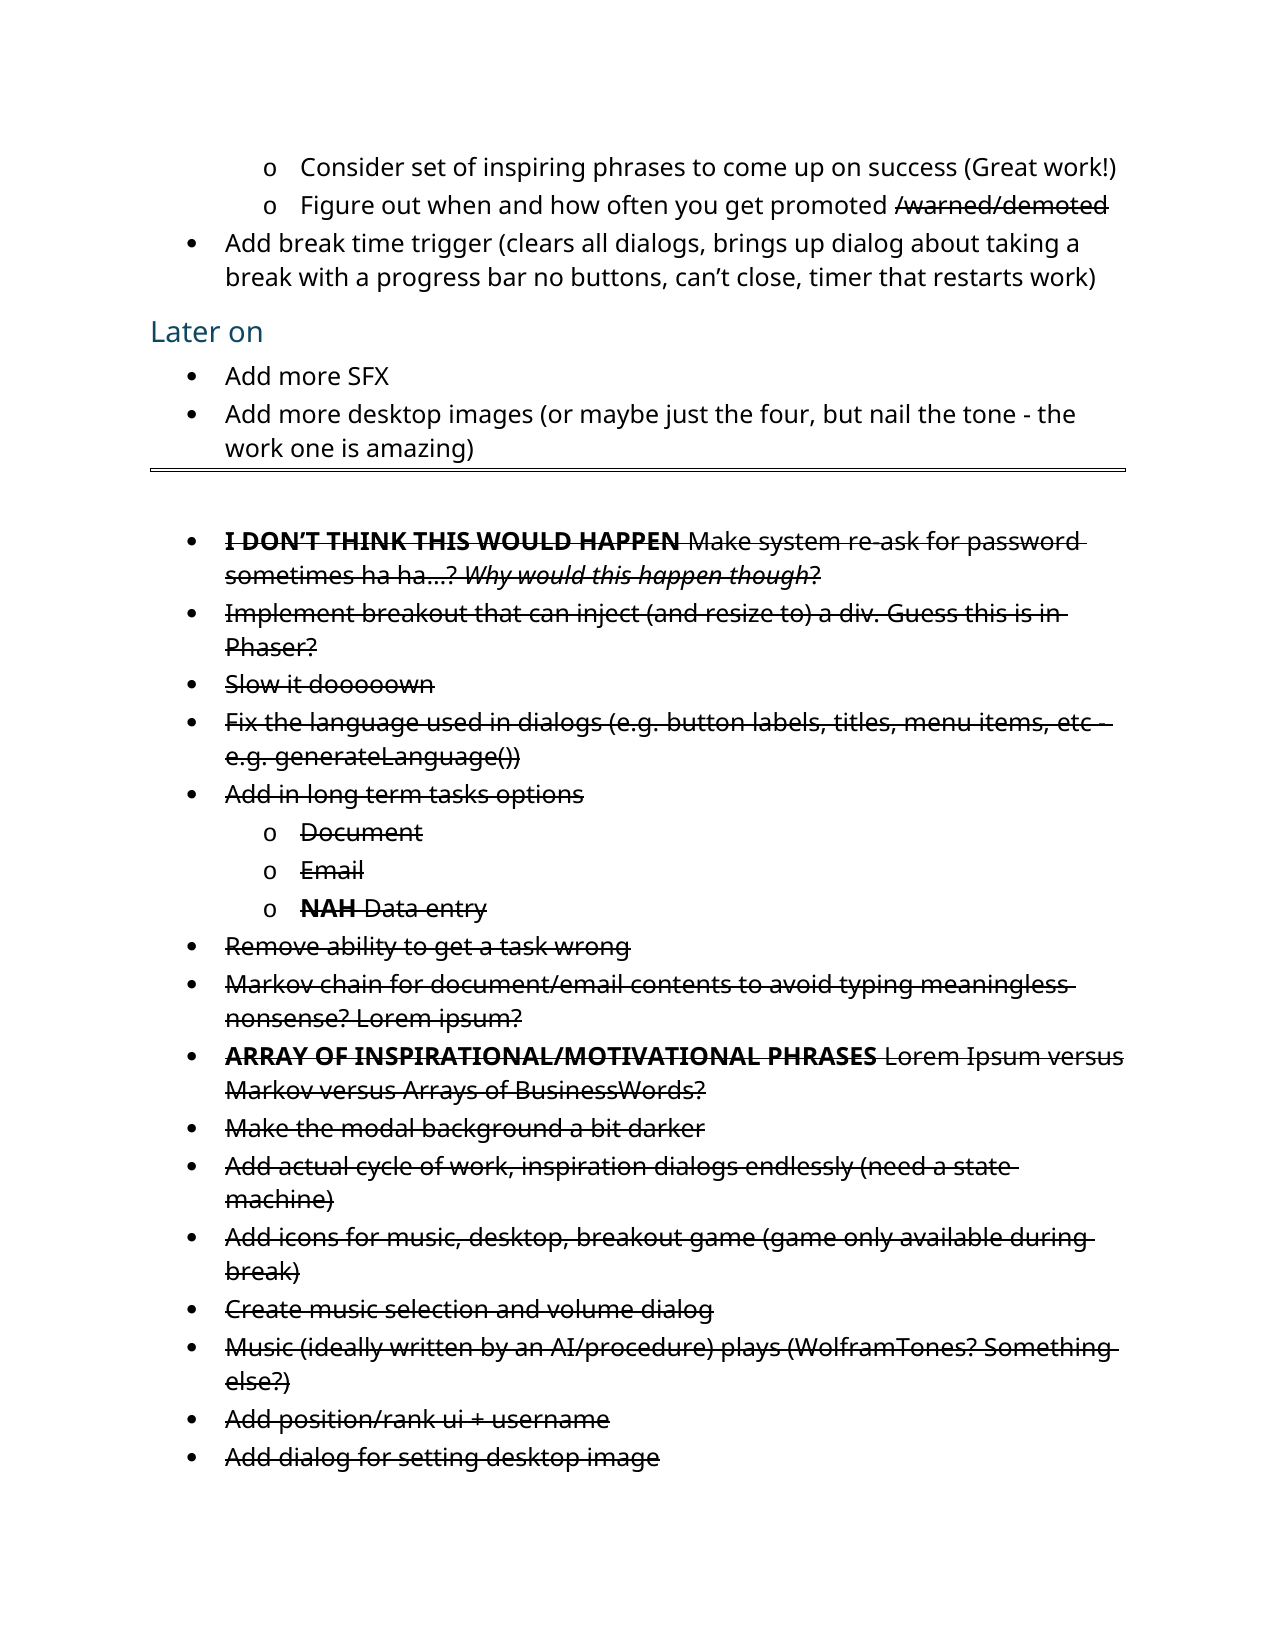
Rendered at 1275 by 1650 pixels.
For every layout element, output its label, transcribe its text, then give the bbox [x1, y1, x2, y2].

list Figure out when and how often you get promoted /warned/demoted [262, 188, 1125, 222]
list NAH Data entry [262, 891, 1125, 925]
subtitle Later on [150, 311, 1125, 351]
list Add more SFX [187, 359, 1125, 393]
list Add break time trigger (clears all dialogs, brings up dialog about taking a break with a progress bar no buttons, can’t close, timer that restarts work) [187, 226, 1125, 294]
list Consider set of inspiring phrases to come up on success (Great work!) [262, 150, 1125, 184]
list Create music selection and volume dialog [187, 1292, 1125, 1326]
list ARRAY OF INSPIRATIONAL/MOTIVATIONAL PHRASES Lorem Ipsum versus Markov versus Arrays of BusinessWords? [187, 1038, 1125, 1107]
list Add icons for music, desktop, breakout game (game only available during break) [187, 1220, 1125, 1288]
list I DON’T THINK THIS WOULD HAPPEN Make system re-ask for password sometimes ha ha…? Why would this happen though? [187, 523, 1125, 592]
list Document [262, 815, 1125, 849]
list Implement breakout that can inject (and resize to) a div. Guess this is in Phaser? [187, 595, 1125, 663]
list Email [262, 853, 1125, 887]
list Music (ideally written by an AI/procedure) plays (WolframTones? Something else?) [187, 1330, 1125, 1398]
list Add in long term tasks options [187, 777, 1125, 811]
list Add more desktop images (or maybe just the four, but nail the tone - the work one is amazing) [187, 397, 1125, 465]
list Fix the language used in dialogs (e.g. button labels, titles, menu items, etc - e.g. generateLanguage()) [187, 705, 1125, 773]
list Remove ability to get a task wrong [187, 929, 1125, 963]
list Add position/rank ui + username [187, 1402, 1125, 1436]
list Add actual cycle of work, inspiration dialogs endlessly (need a state machine) [187, 1148, 1125, 1216]
list Add dialog for setting desktop image [187, 1439, 1125, 1473]
list Markov chain for document/email contents to avoid typing meaningless nonsense? Lorem ipsum? [187, 967, 1125, 1035]
list Make the modal background a bit darker [187, 1110, 1125, 1144]
list Slow it dooooown [187, 667, 1125, 701]
